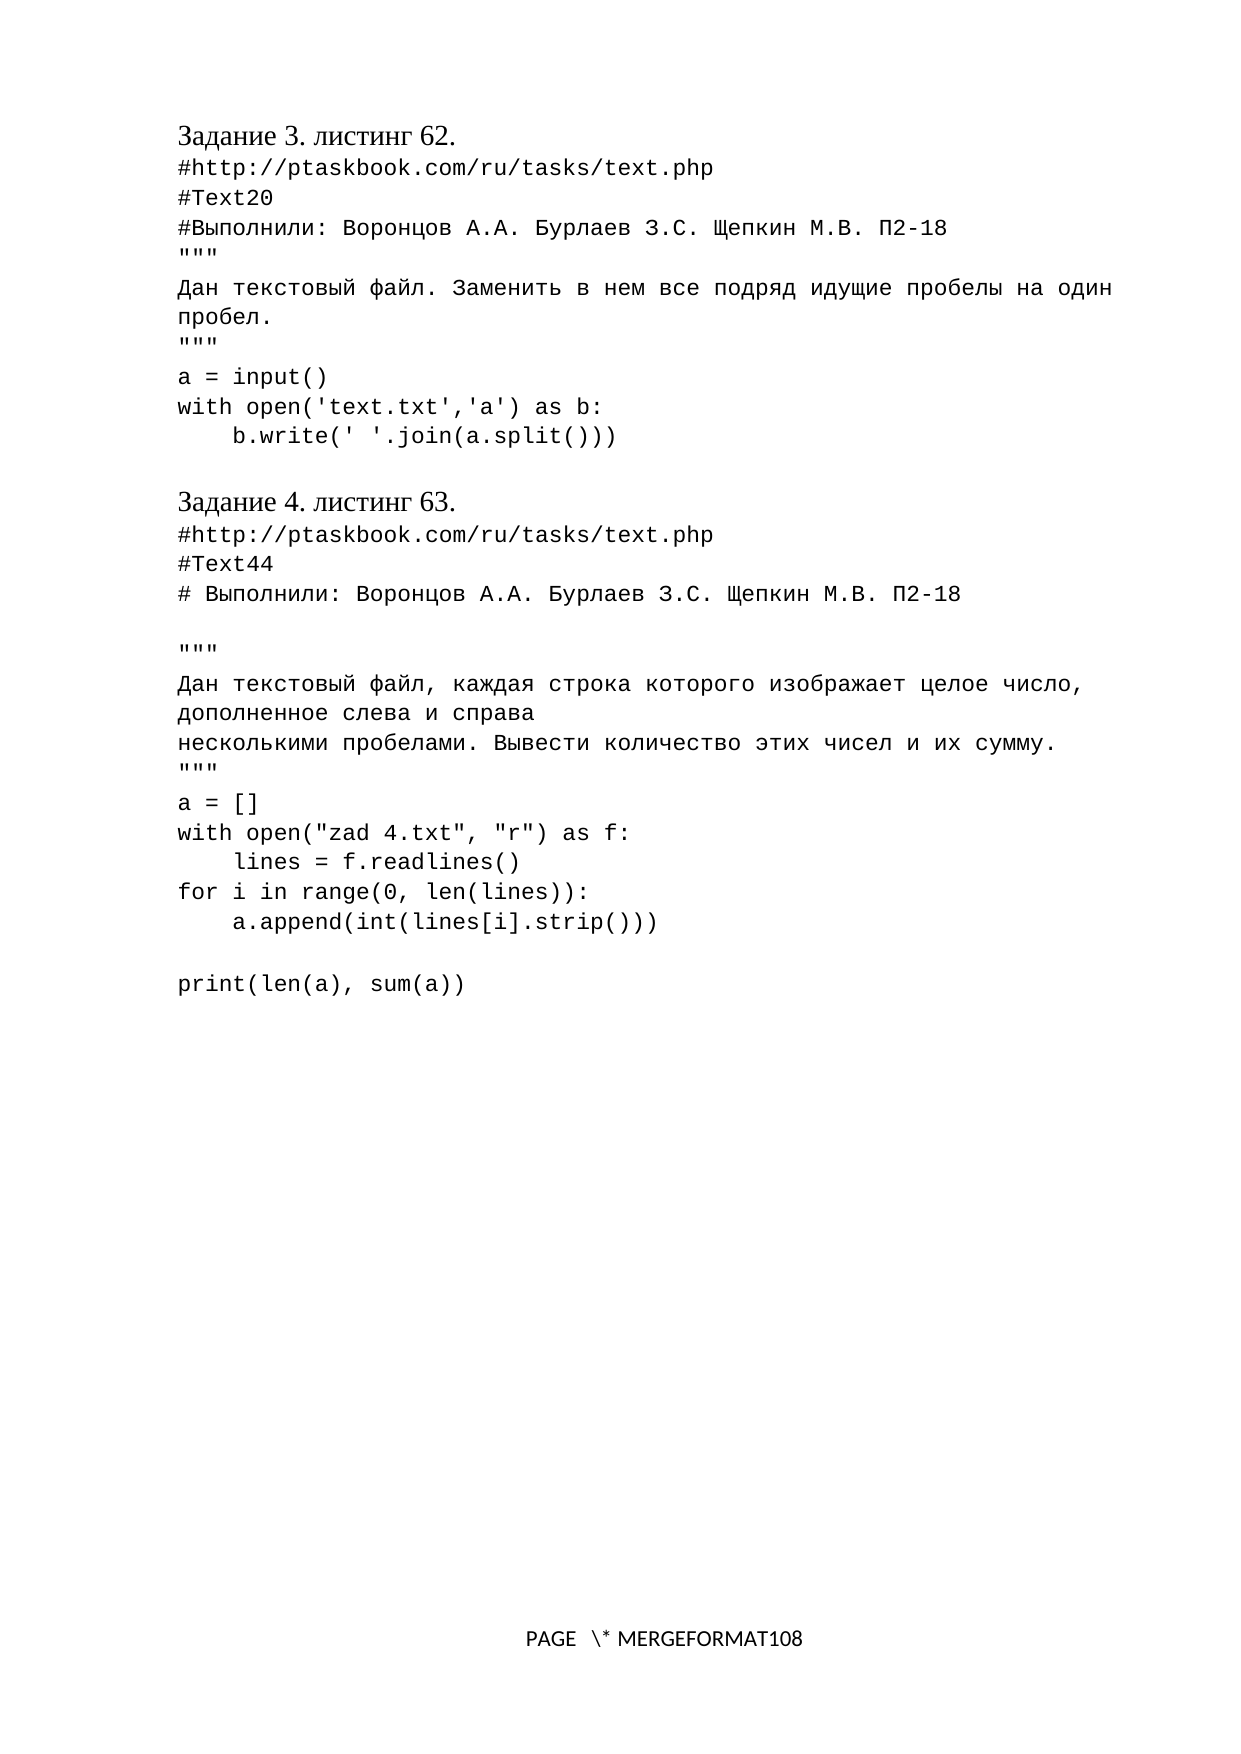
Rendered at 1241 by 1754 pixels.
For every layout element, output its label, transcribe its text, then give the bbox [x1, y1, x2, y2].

text a = [] [177, 791, 1152, 817]
text # Выполнили: Воронцов А.А. Бурлаев З.С. Щепкин М.В. П2-18 [177, 582, 1152, 608]
text #Text20 [177, 186, 1152, 212]
text """ [177, 335, 1152, 361]
text #http://ptaskbook.com/ru/tasks/text.php [177, 523, 1152, 549]
text Задание 4. листинг 63. [177, 484, 1152, 518]
text for i in range(0, len(lines)): [177, 880, 1152, 906]
text #http://ptaskbook.com/ru/tasks/text.php [177, 157, 1152, 183]
text with open("zad 4.txt", "r") as f: [177, 821, 1152, 847]
text a = input() [177, 365, 1152, 391]
text b.write(' '.join(a.split())) [177, 425, 1152, 451]
text несколькими пробелами. Вывести количество этих чисел и их сумму. [177, 731, 1152, 757]
text lines = f.readlines() [177, 851, 1152, 877]
text """ [177, 642, 1152, 668]
text Задание 3. листинг 62. [177, 118, 1152, 152]
text """ [177, 761, 1152, 787]
text #Text44 [177, 553, 1152, 579]
text #Выполнили: Воронцов А.А. Бурлаев З.С. Щепкин М.В. П2-18 [177, 216, 1152, 242]
text """ [177, 246, 1152, 272]
text Дан текстовый файл. Заменить в нем все подряд идущие пробелы на один пробел. [177, 276, 1152, 332]
text print(len(a), sum(a)) [177, 972, 1152, 998]
text with open('text.txt','a') as b: [177, 395, 1152, 421]
text Дан текстовый файл, каждая строка которого изображает целое число, дополненное слева и справа [177, 672, 1152, 728]
text a.append(int(lines[i].strip())) [177, 910, 1152, 936]
